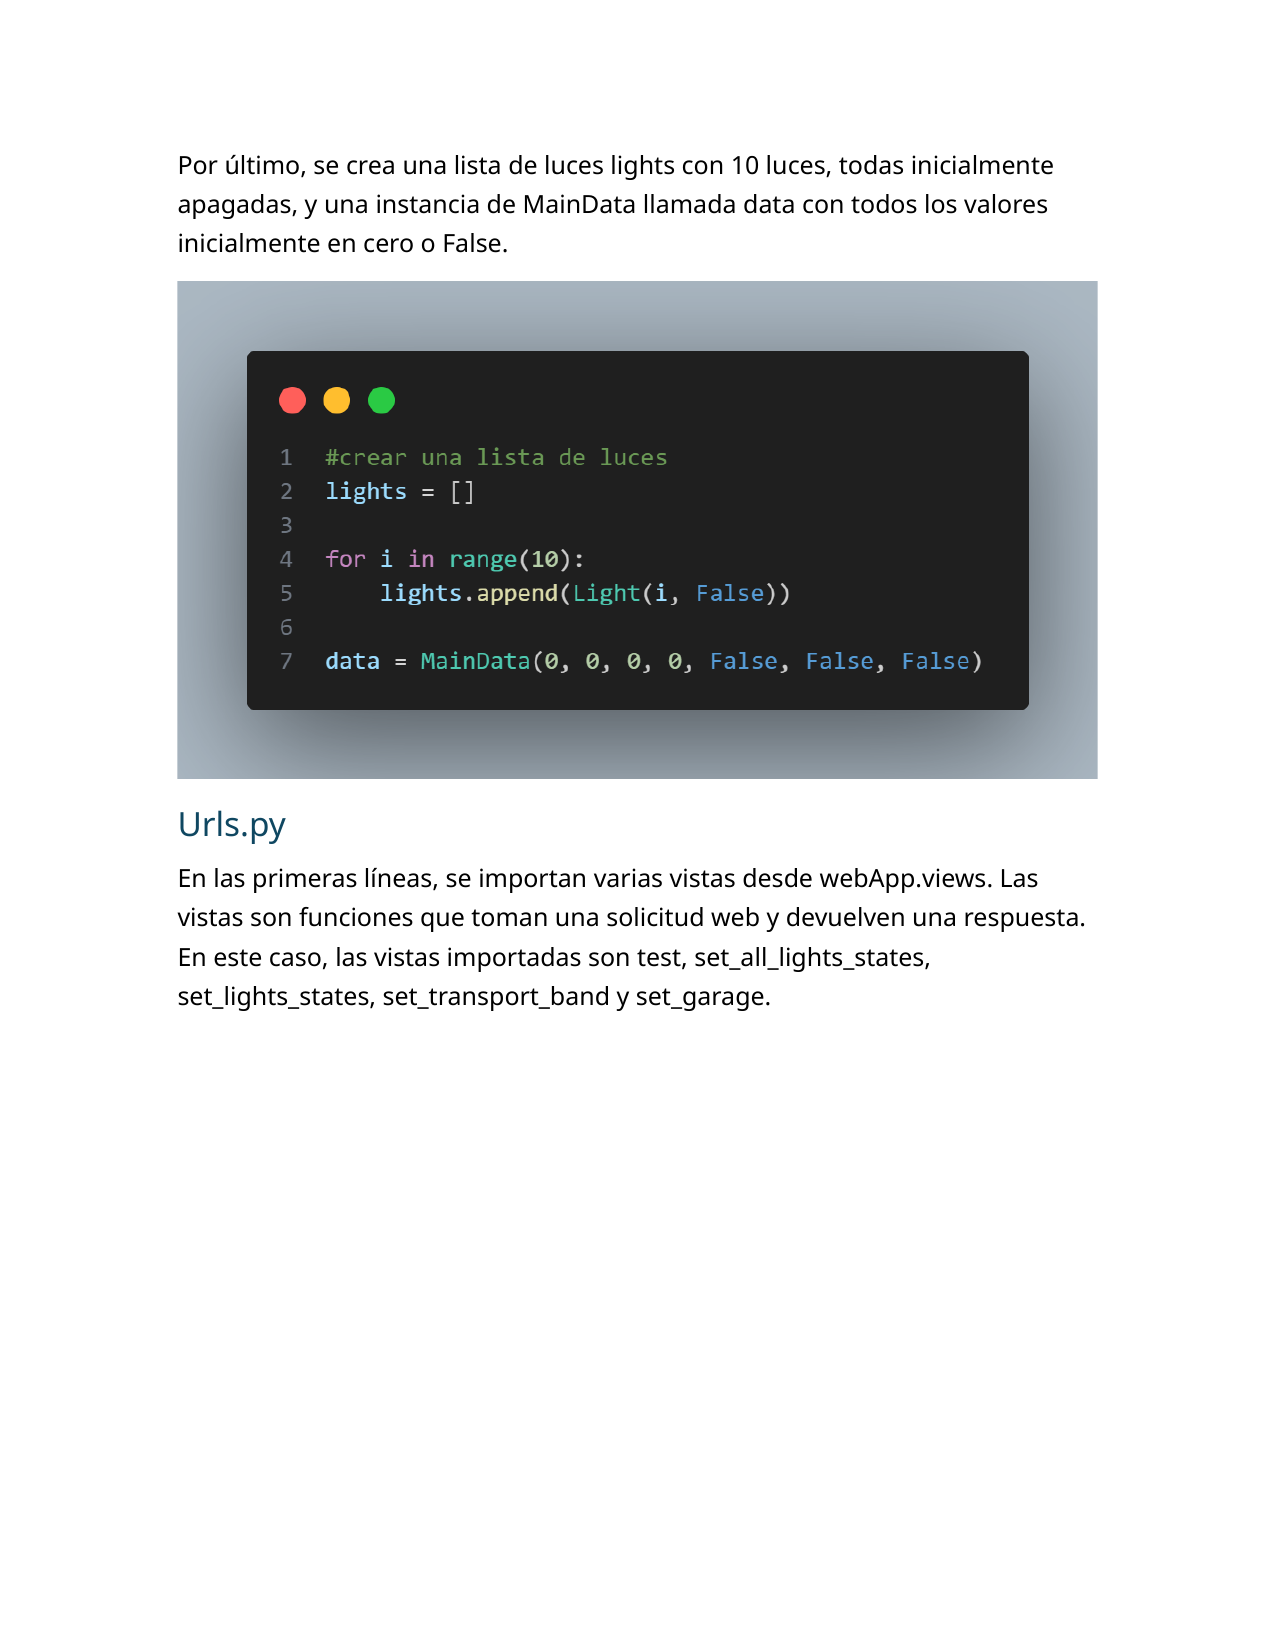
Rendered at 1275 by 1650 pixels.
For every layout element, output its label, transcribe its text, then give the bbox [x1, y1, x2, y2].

picture [177, 281, 1098, 779]
subtitle Urls.py [177, 800, 1098, 846]
text En las primeras líneas, se importan varias vistas desde webApp.views. Las vistas son funciones que toman una solicitud web y devuelven una respuesta. En este caso, las vistas importadas son test, set_all_lights_states, set_lights_states, set_transport_band y set_garage. [177, 861, 1098, 1012]
text Por último, se crea una lista de luces lights con 10 luces, todas inicialmente apagadas, y una instancia de MainData llamada data con todos los valores inicialmente en cero o False. [177, 148, 1098, 260]
